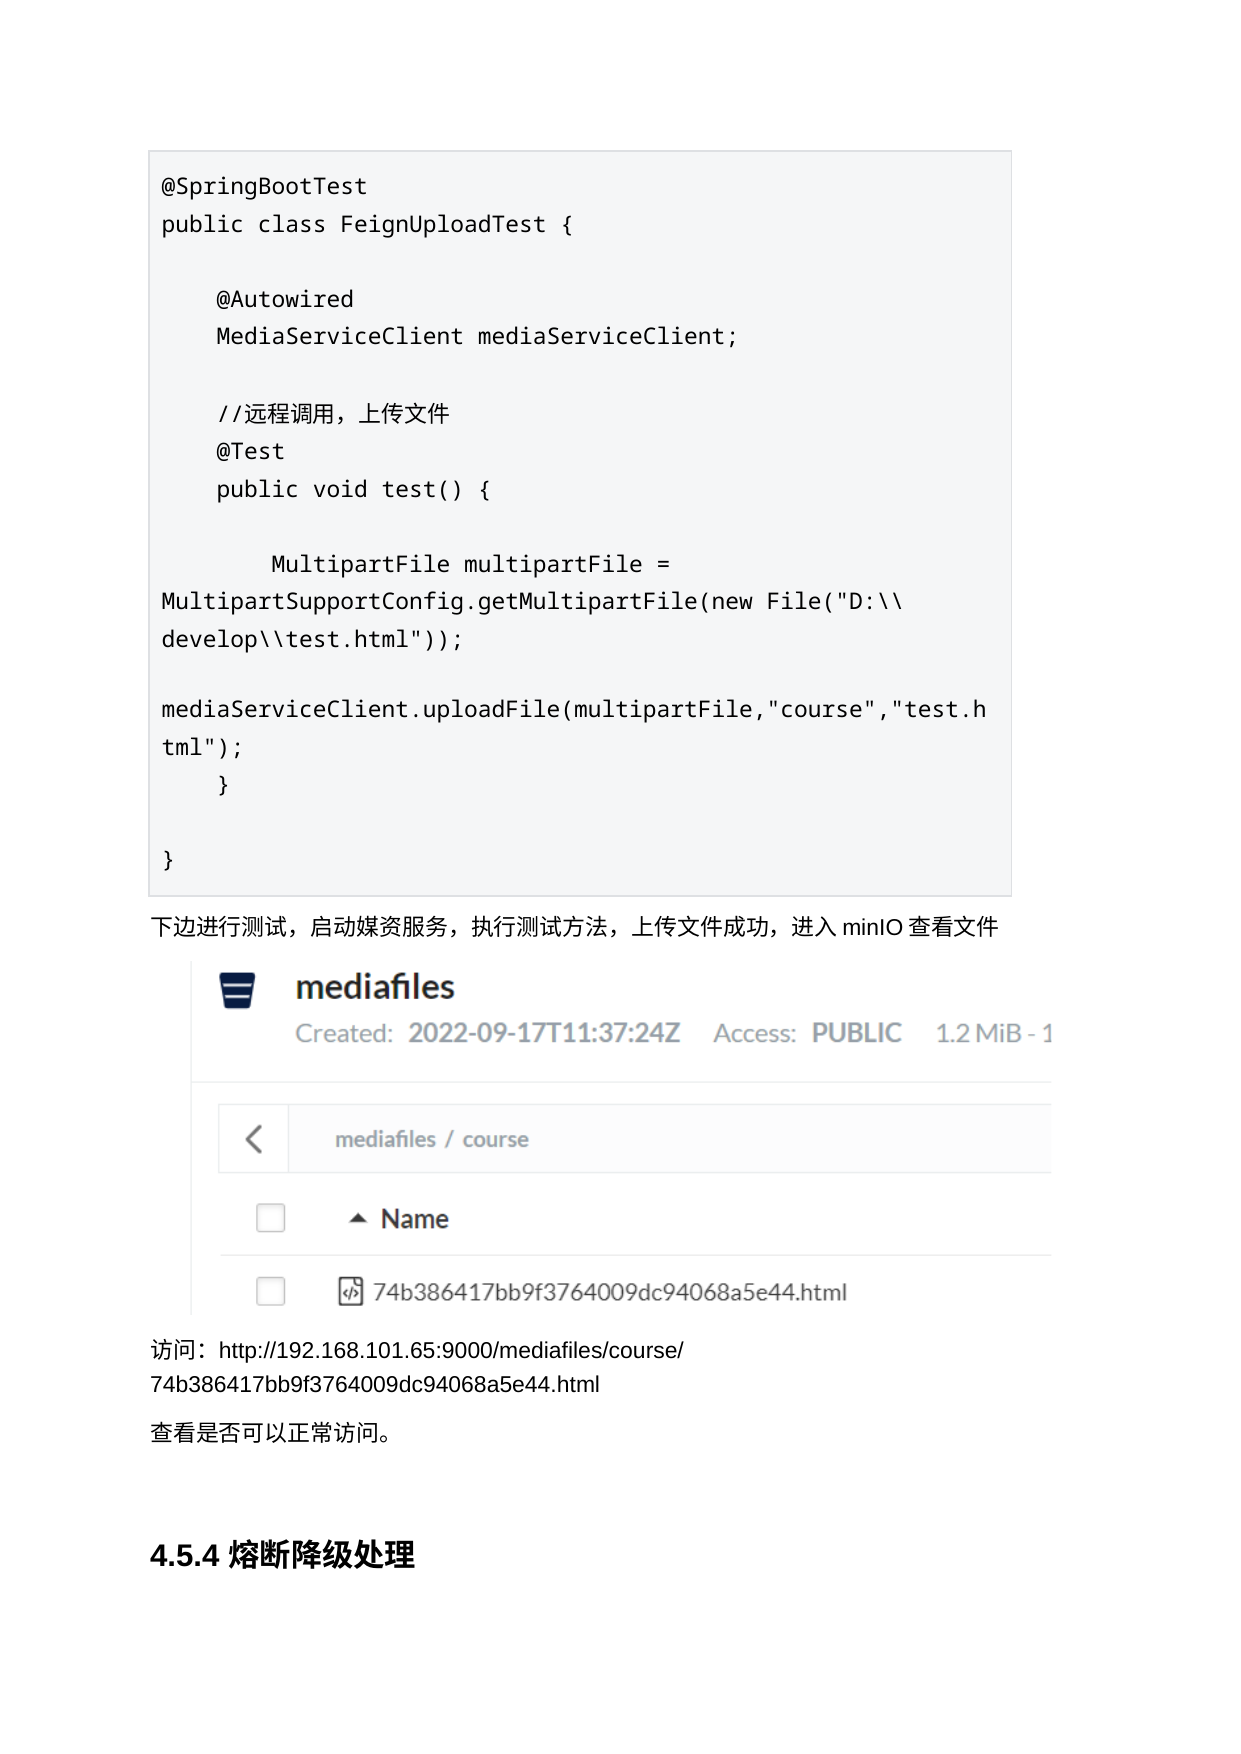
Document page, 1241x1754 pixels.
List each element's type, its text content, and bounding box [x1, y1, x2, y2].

text 下边进行测试，启动媒资服务，执行测试方法，上传文件成功，进入minIO查看文件 [150, 909, 1090, 942]
picture [188, 961, 1052, 1315]
text 访问：http://192.168.101.65:9000/mediafiles/course/74b386417bb9f3764009dc94068a5e44.html [150, 1332, 1090, 1397]
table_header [150, 152, 1011, 895]
text 4.5.4 熔断降级处理 [150, 1530, 1090, 1576]
text 查看是否可以正常访问。 [150, 1415, 1090, 1448]
